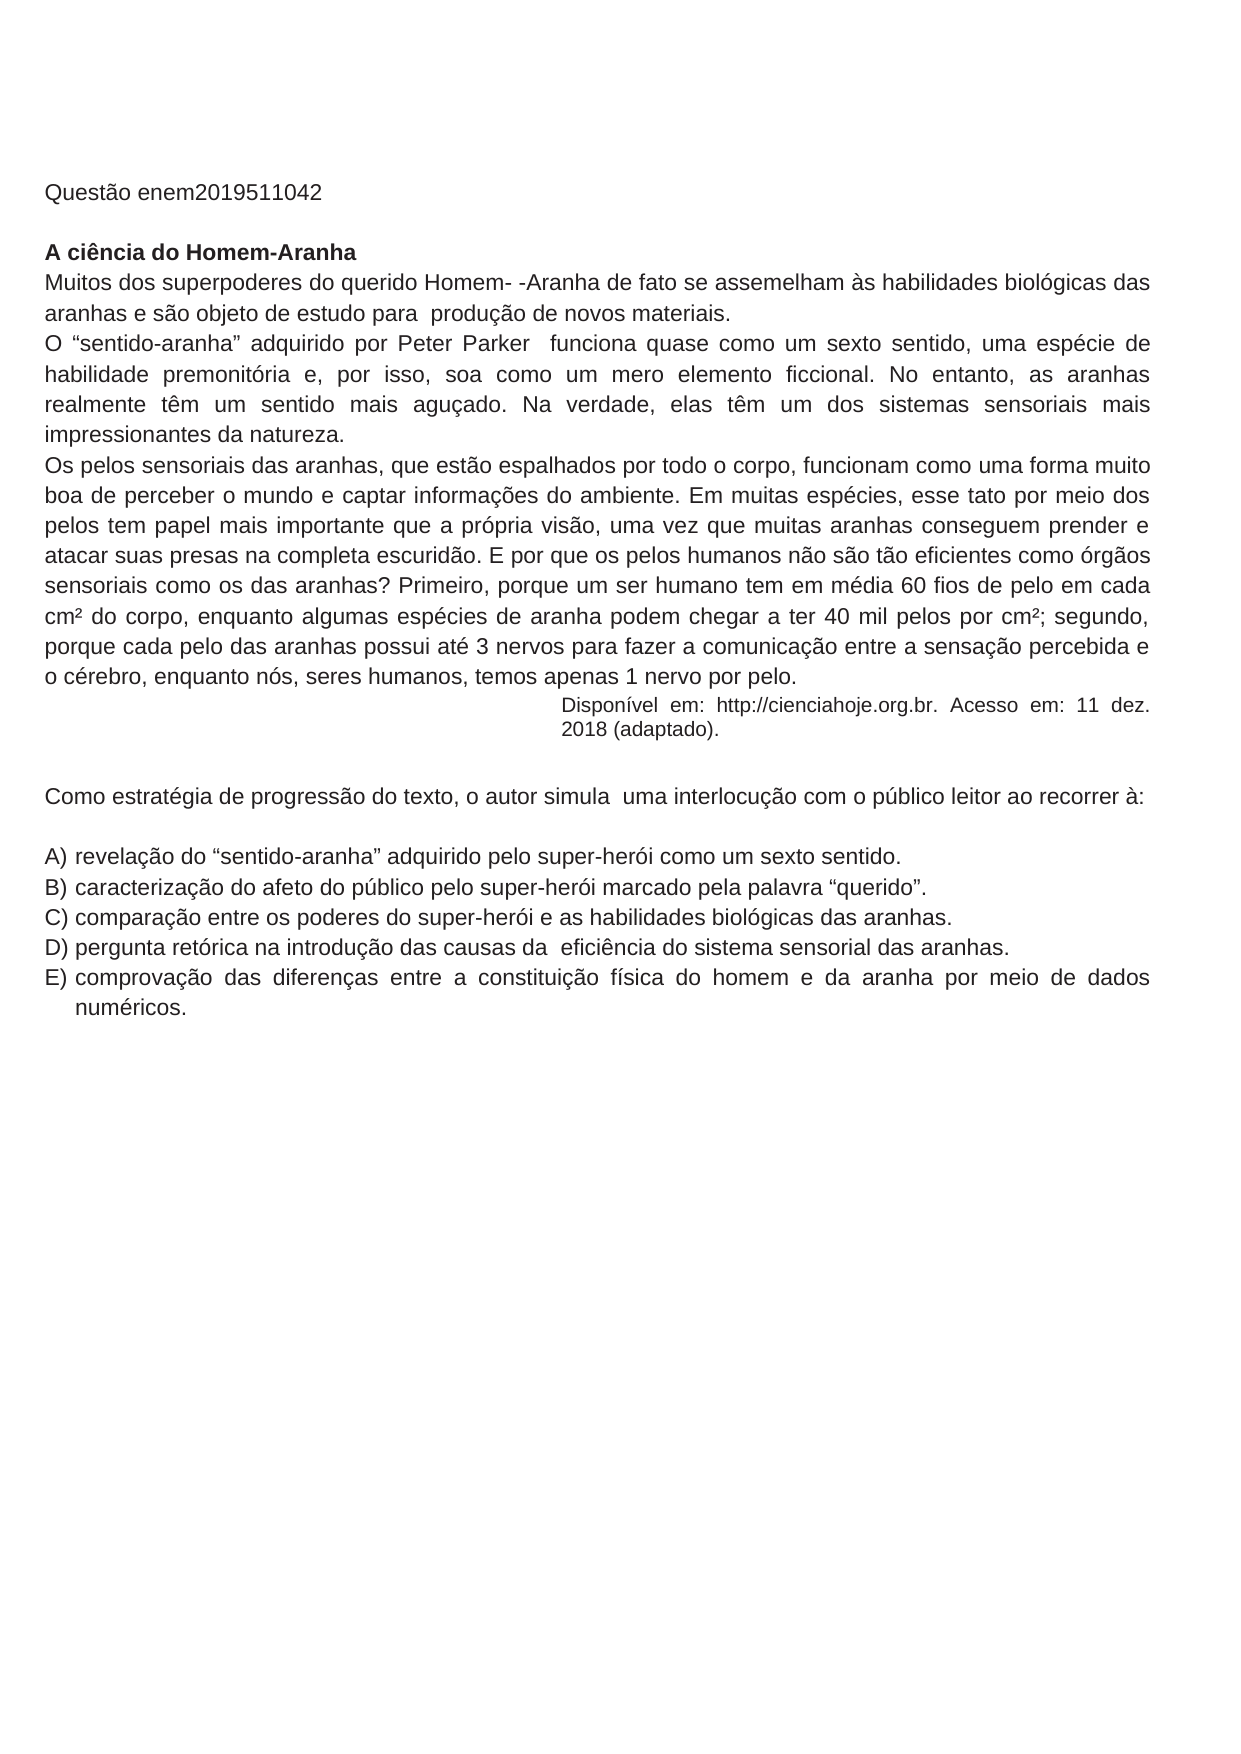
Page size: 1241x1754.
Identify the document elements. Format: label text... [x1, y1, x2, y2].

text Disponível em: http://cienciahoje.org.br. Acesso em: 11 dez. 2018 (adaptado). [561, 693, 1151, 741]
text Muitos dos superpoderes do querido Homem- -Aranha de fato se assemelham às habilidades biológicas das aranhas e são objeto de estudo para produção de novos materiais. [44, 269, 1151, 326]
text Questão enem2019511042 [44, 179, 1151, 205]
list comparação entre os poderes do super-herói e as habilidades biológicas das aranhas. [44, 904, 1151, 930]
list revelação do “sentido-aranha” adquirido pelo super-herói como um sexto sentido. [44, 843, 1151, 870]
text O “sentido-aranha” adquirido por Peter Parker funciona quase como um sexto sentido, uma espécie de habilidade premonitória e, por isso, soa como um mero elemento ficcional. No entanto, as aranhas realmente têm um sentido mais aguçado. Na verdade, elas têm um dos sistemas sensoriais mais impressionantes da natureza. [44, 330, 1151, 447]
list caracterização do afeto do público pelo super-herói marcado pela palavra “querido”. [44, 873, 1151, 900]
text Os pelos sensoriais das aranhas, que estão espalhados por todo o corpo, funcionam como uma forma muito boa de perceber o mundo e captar informações do ambiente. Em muitas espécies, esse tato por meio dos pelos tem papel mais importante que a própria visão, uma vez que muitas aranhas conseguem prender e atacar suas presas na completa escuridão. E por que os pelos humanos não são tão eficientes como órgãos sensoriais como os das aranhas? Primeiro, porque um ser humano tem em média 60 fios de pelo em cada cm² do corpo, enquanto algumas espécies de aranha podem chegar a ter 40 mil pelos por cm²; segundo, porque cada pelo das aranhas possui até 3 nervos para fazer a comunicação entre a sensação percebida e o cérebro, enquanto nós, seres humanos, temos apenas 1 nervo por pelo. [44, 452, 1151, 689]
text Como estratégia de progressão do texto, o autor simula uma interlocução com o público leitor ao recorrer à: [44, 783, 1151, 809]
text A ciência do Homem-Aranha [44, 239, 1151, 266]
list comprovação das diferenças entre a constituição física do homem e da aranha por meio de dados numéricos. [44, 964, 1151, 1021]
list pergunta retórica na introdução das causas da eficiência do sistema sensorial das aranhas. [44, 934, 1151, 960]
